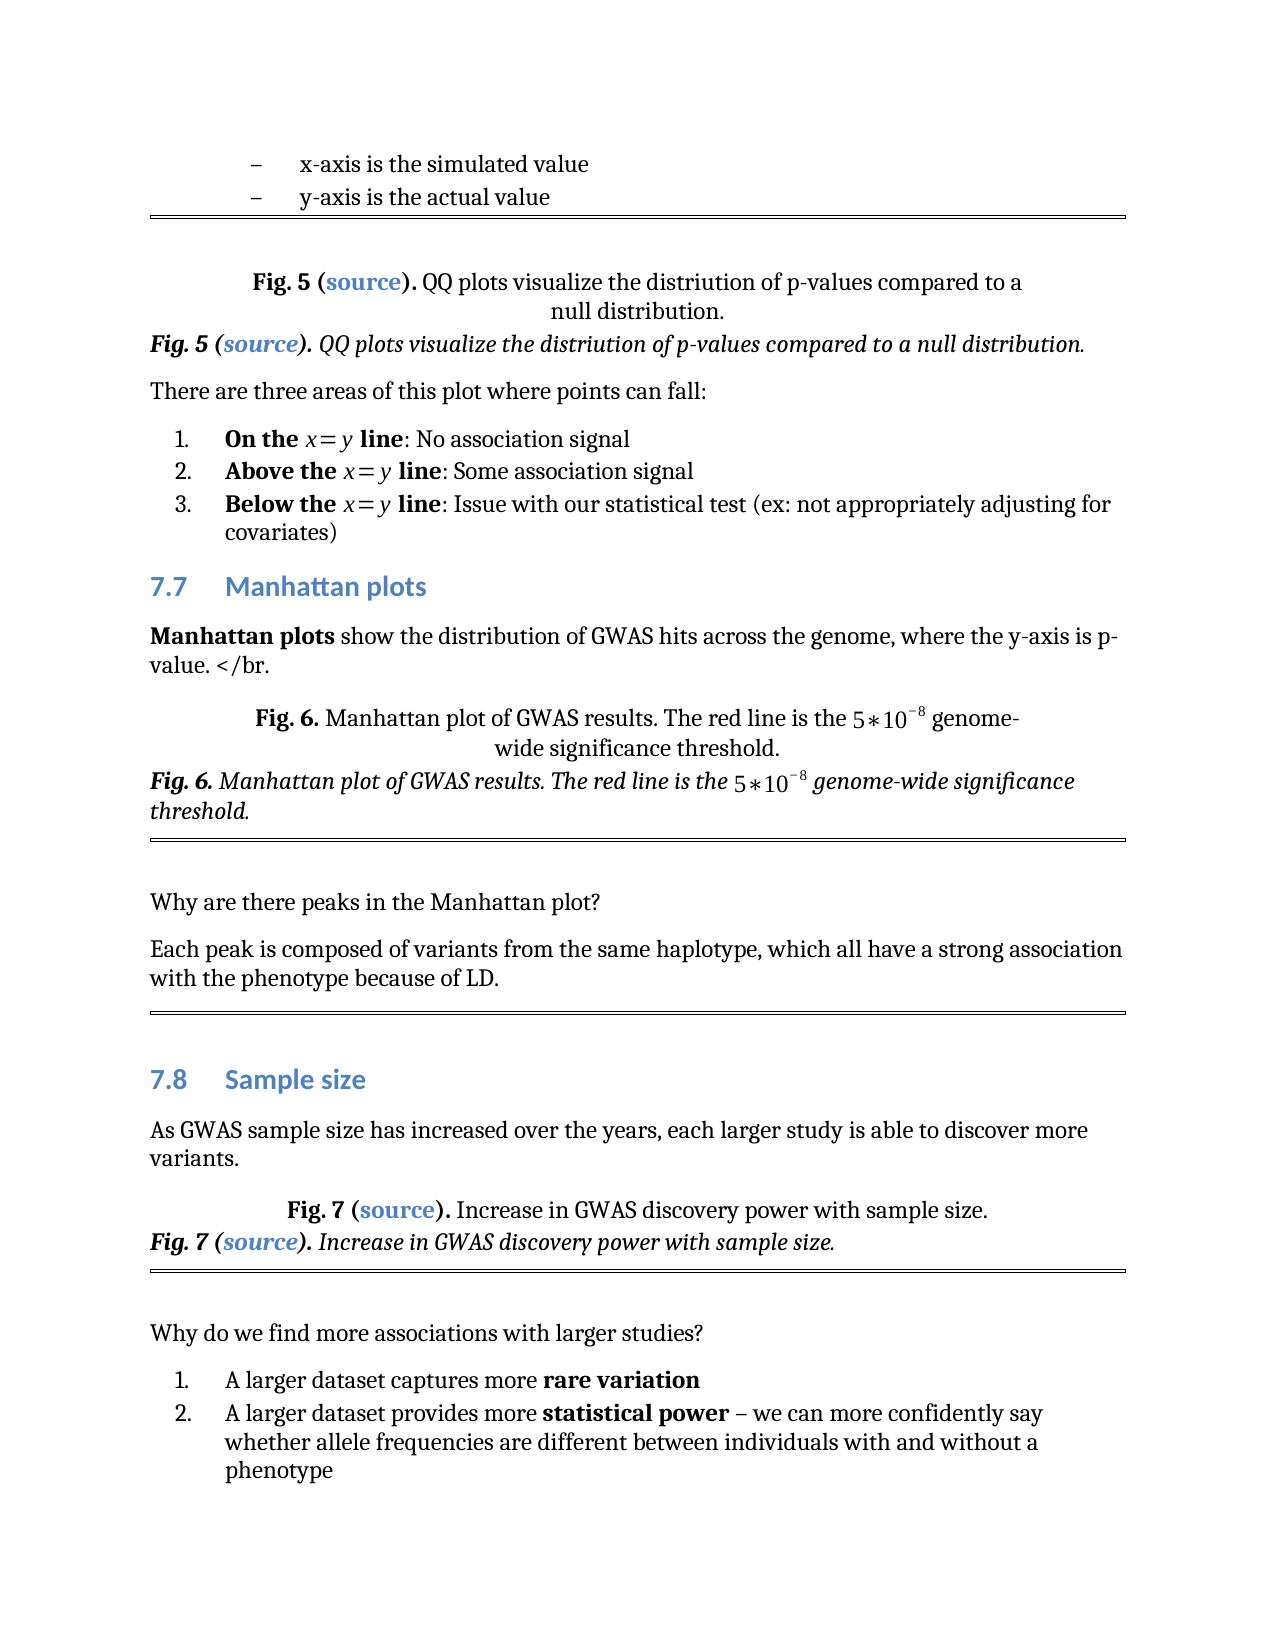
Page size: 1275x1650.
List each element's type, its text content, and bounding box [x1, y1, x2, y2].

text Manhattan plots show the distribution of GWAS hits across the genome, where the y-axis is p-value. </br. [150, 622, 1125, 680]
subtitle 7.8 Sample size [150, 1061, 1125, 1097]
list Below the line: Issue with our statistical test (ex: not appropriately adjusting for covariates) [175, 489, 1125, 547]
text There are three areas of this plot where points can fall: [150, 377, 1125, 406]
text Each peak is composed of variants from the same haplotype, which all have a strong association with the phenotype because of LD. [150, 935, 1125, 993]
subtitle 7.7 Manhattan plots [150, 568, 1125, 603]
text Fig. 6. Manhattan plot of GWAS results. The red line is the genome-wide significance threshold. [150, 766, 1125, 826]
list Above the line: Some association signal [175, 457, 1125, 486]
table_header Fig. 5 (source). QQ plots visualize the distriution of p-values compared to a null distribution. [225, 265, 1050, 329]
text As GWAS sample size has increased over the years, each larger study is able to discover more variants. [150, 1116, 1125, 1173]
text Why do we find more associations with larger studies? [150, 1319, 1125, 1348]
text Why are there peaks in the Manhattan plot? [150, 888, 1125, 917]
text Fig. 7 (source). Increase in GWAS discovery power with sample size. [150, 1228, 1125, 1257]
list x-axis is the simulated value [250, 150, 1125, 179]
list On the line: No association signal [175, 424, 1125, 453]
text Fig. 5 (source). QQ plots visualize the distriution of p-values compared to a null distribution. [150, 329, 1125, 358]
list A larger dataset provides more statistical power – we can more confidently say whether allele frequencies are different between individuals with and without a phenotype [175, 1399, 1125, 1485]
table_header Fig. 6. Manhattan plot of GWAS results. The red line is the genome-wide significance threshold. [225, 699, 1050, 766]
table_header Fig. 7 (source). Increase in GWAS discovery power with sample size. [225, 1192, 1050, 1228]
list y-axis is the actual value [250, 182, 1125, 211]
list A larger dataset captures more rare variation [175, 1366, 1125, 1395]
